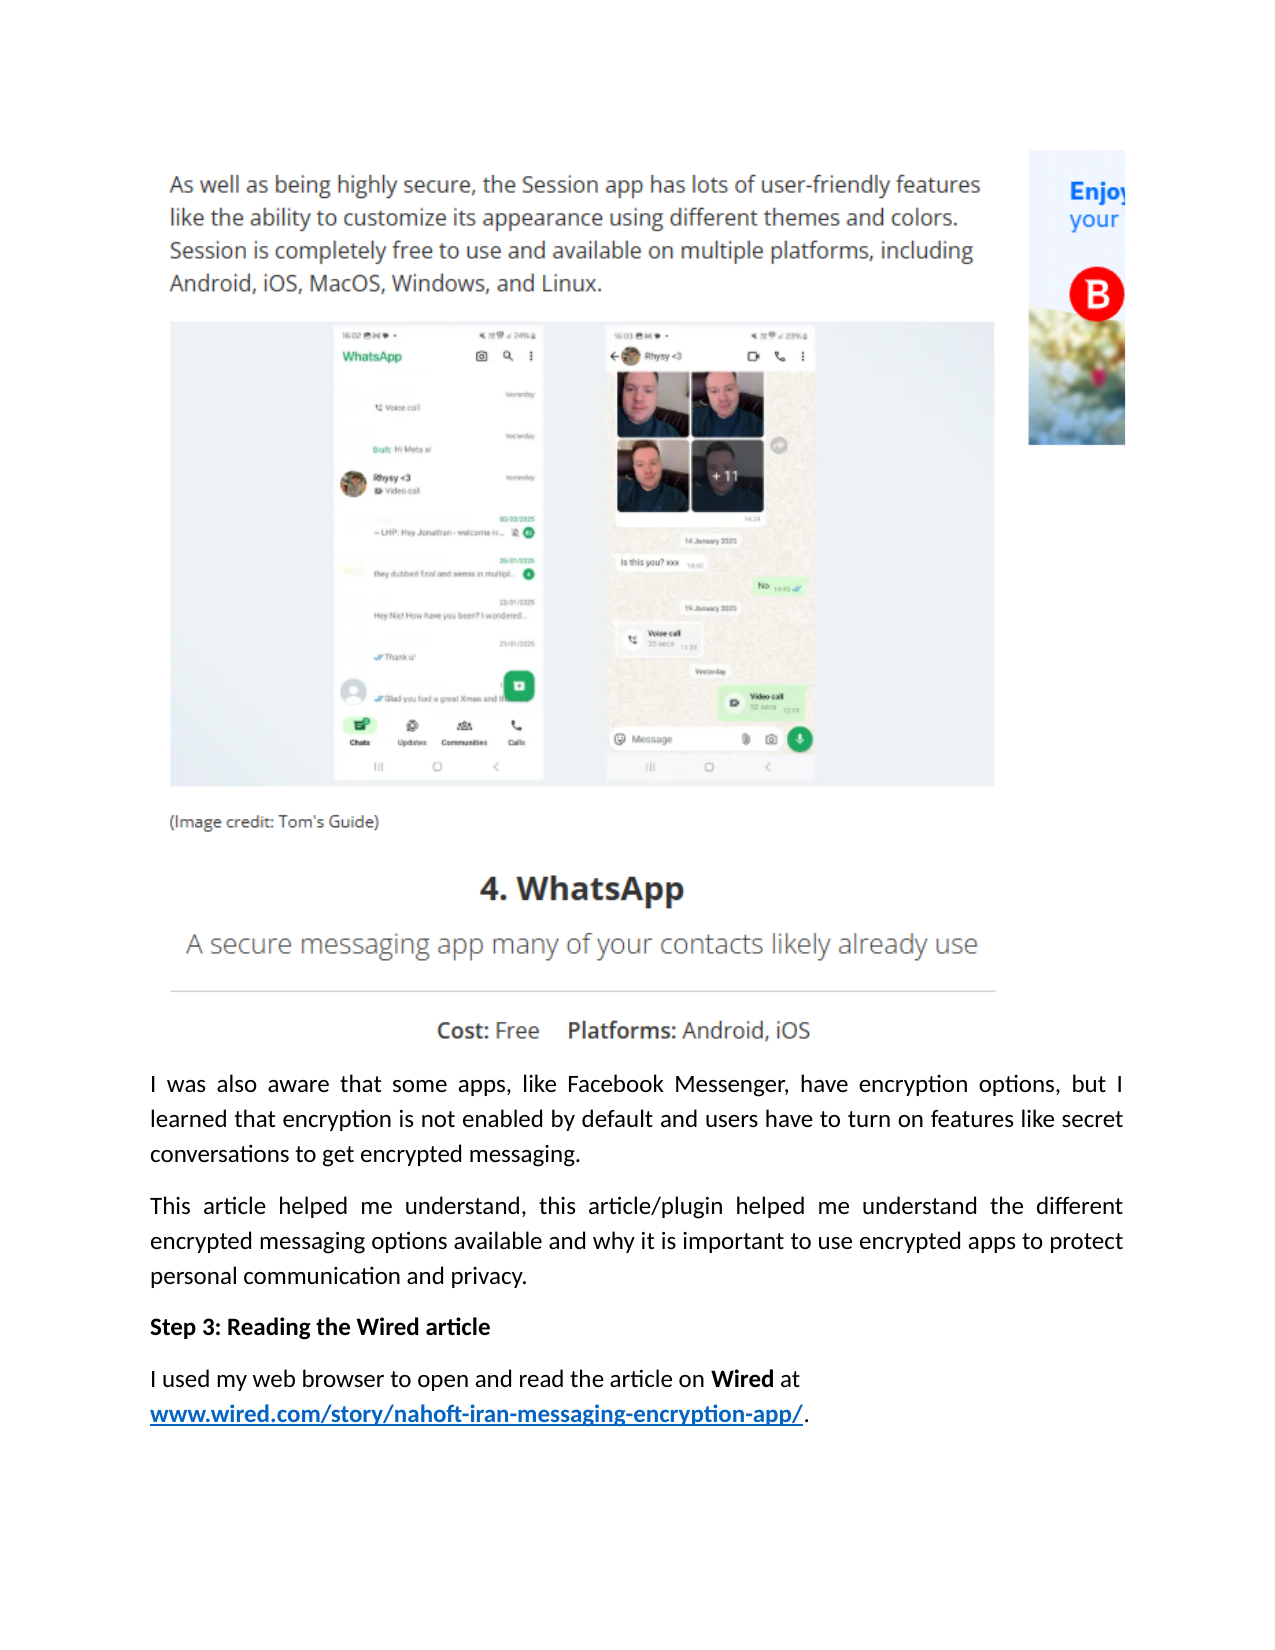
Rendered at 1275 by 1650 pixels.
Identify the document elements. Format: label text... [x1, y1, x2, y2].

text This article helped me understand, this article/plugin helped me understand the different encrypted messaging options available and why it is important to use encrypted apps to protect personal communication and privacy. [150, 1190, 1125, 1290]
text I was also aware that some apps, like Facebook Messenger, have encryption options, but I learned that encryption is not enabled by default and users have to turn on features like secret conversations to get encrypted messaging. [150, 1068, 1125, 1169]
picture [150, 150, 1125, 1047]
text Step 3: Reading the Wired article [150, 1311, 1125, 1342]
text I used my web browser to open and read the article on Wired at www.wired.com/story/nahoft-iran-messaging-encryption-app/. [150, 1363, 1125, 1429]
